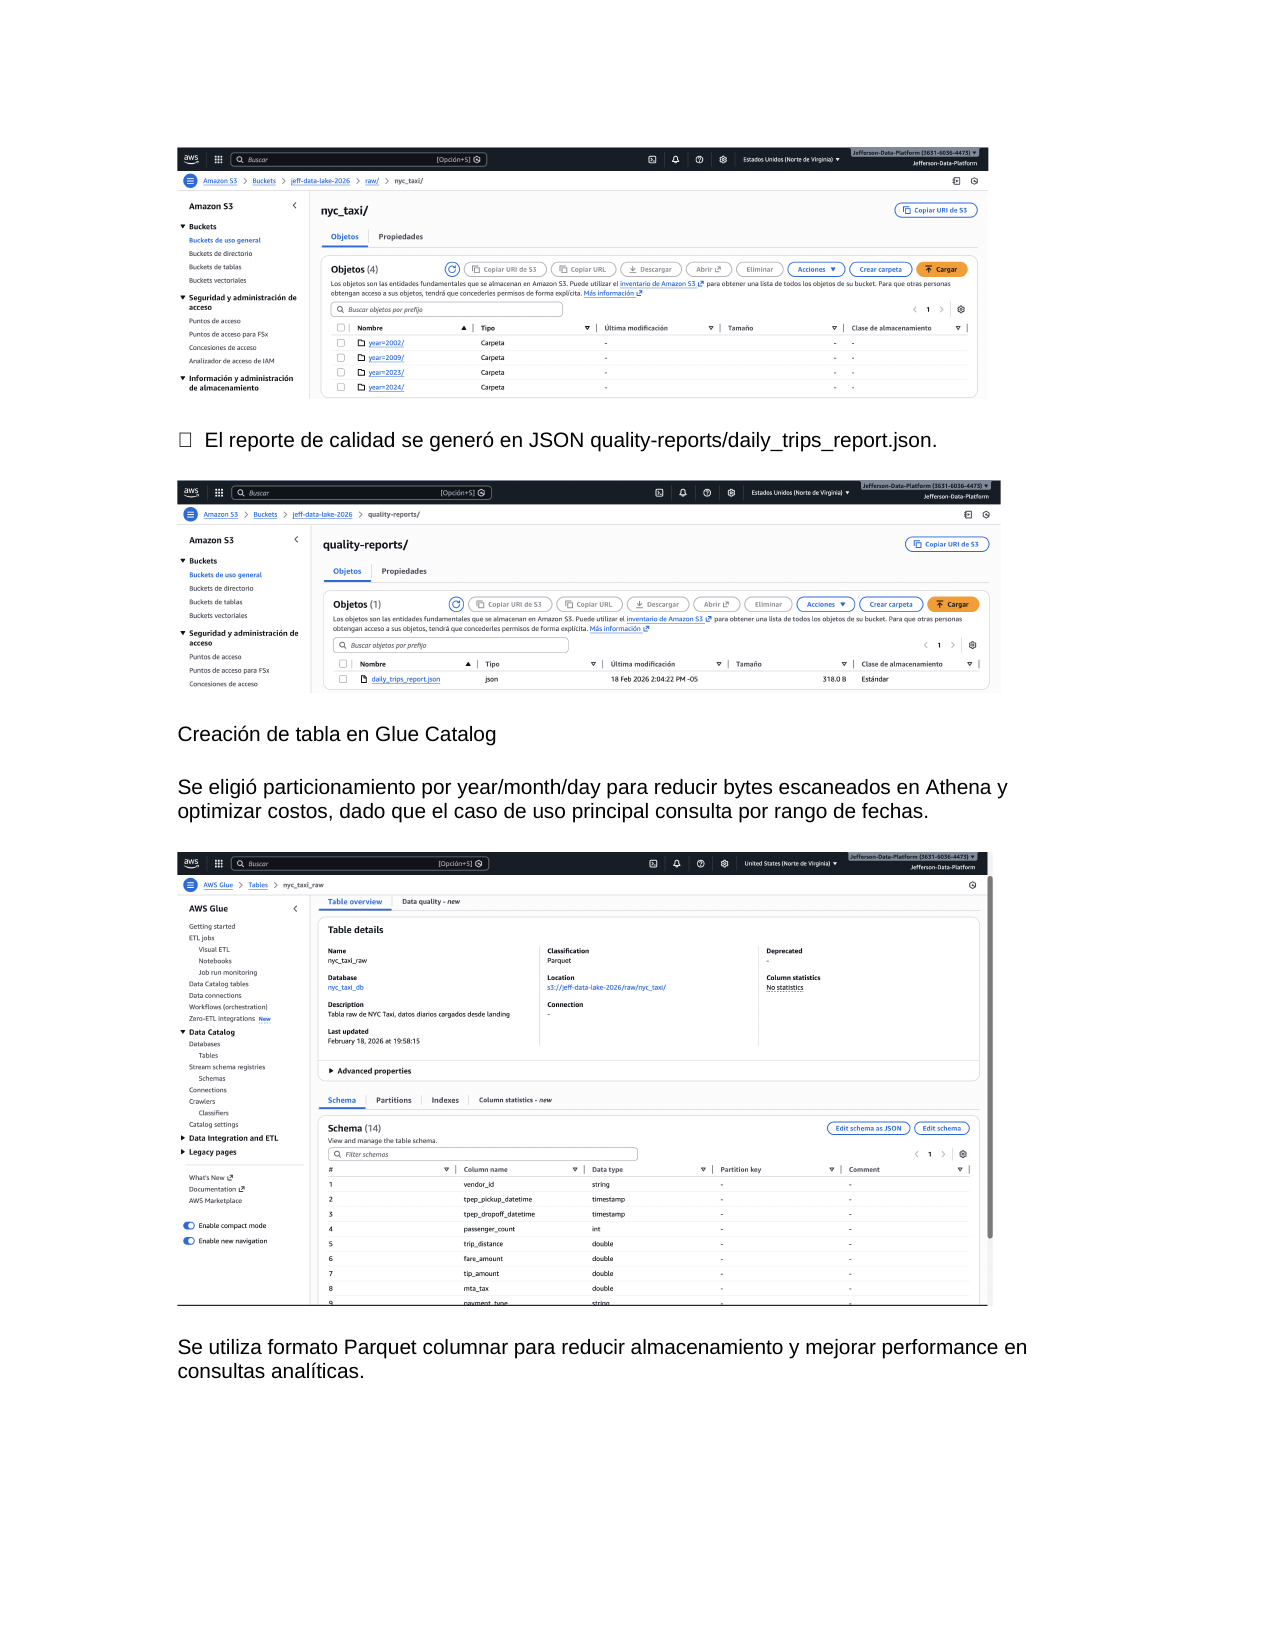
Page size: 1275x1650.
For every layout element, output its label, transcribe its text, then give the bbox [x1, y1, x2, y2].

picture [177, 147, 989, 399]
text  El reporte de calidad se generó en JSON quality-reports/daily_trips_report.json. [177, 428, 1098, 452]
text Creación de tabla en Glue Catalog [177, 722, 1098, 746]
text Se utiliza formato Parquet columnar para reducir almacenamiento y mejorar performance en consultas analíticas. [177, 1335, 1098, 1383]
picture [177, 852, 994, 1306]
text Se eligió particionamiento por year/month/day para reducir bytes escaneados en Athena y optimizar costos, dado que el caso de uso principal consulta por rango de fechas. [177, 775, 1098, 823]
picture [177, 480, 1001, 693]
